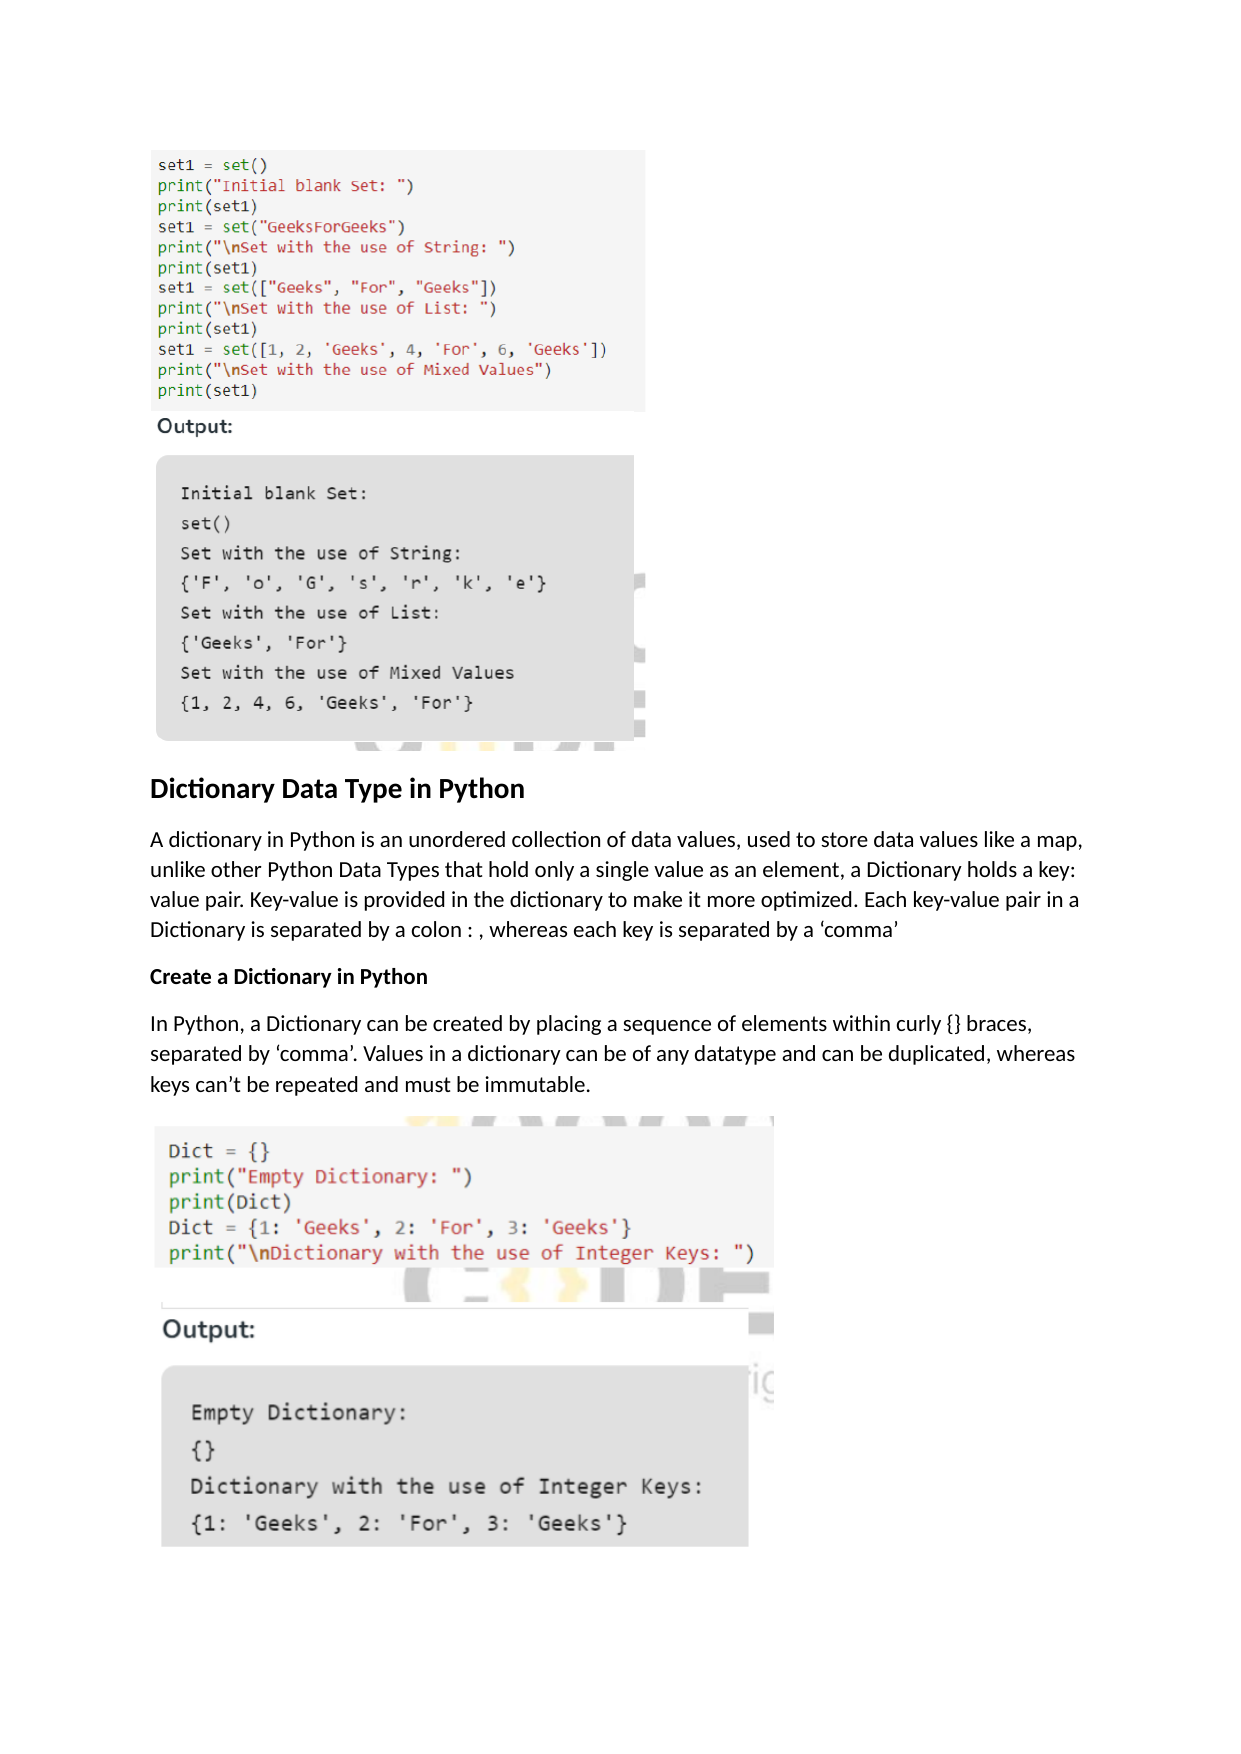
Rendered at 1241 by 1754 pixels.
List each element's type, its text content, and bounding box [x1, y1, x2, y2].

picture [150, 150, 646, 751]
text Create a Dictionary in Python [150, 962, 1090, 990]
text A dictionary in Python is an unordered collection of data values, used to store data values like a map, unlike other Python Data Types that hold only a single value as an element, a Dictionary holds a key: value pair. Key-value is provided in the dictionary to make it more optimized. Each key-value pair in a Dictionary is separated by a colon : , whereas each key is separated by a ‘comma’ [150, 825, 1090, 943]
text Dictionary Data Type in Python [150, 770, 1090, 805]
picture [150, 1116, 774, 1556]
text In Python, a Dictionary can be created by placing a sequence of elements within curly {} braces, separated by ‘comma’. Values in a dictionary can be of any datatype and can be duplicated, whereas keys can’t be repeated and must be immutable. [150, 1009, 1090, 1098]
